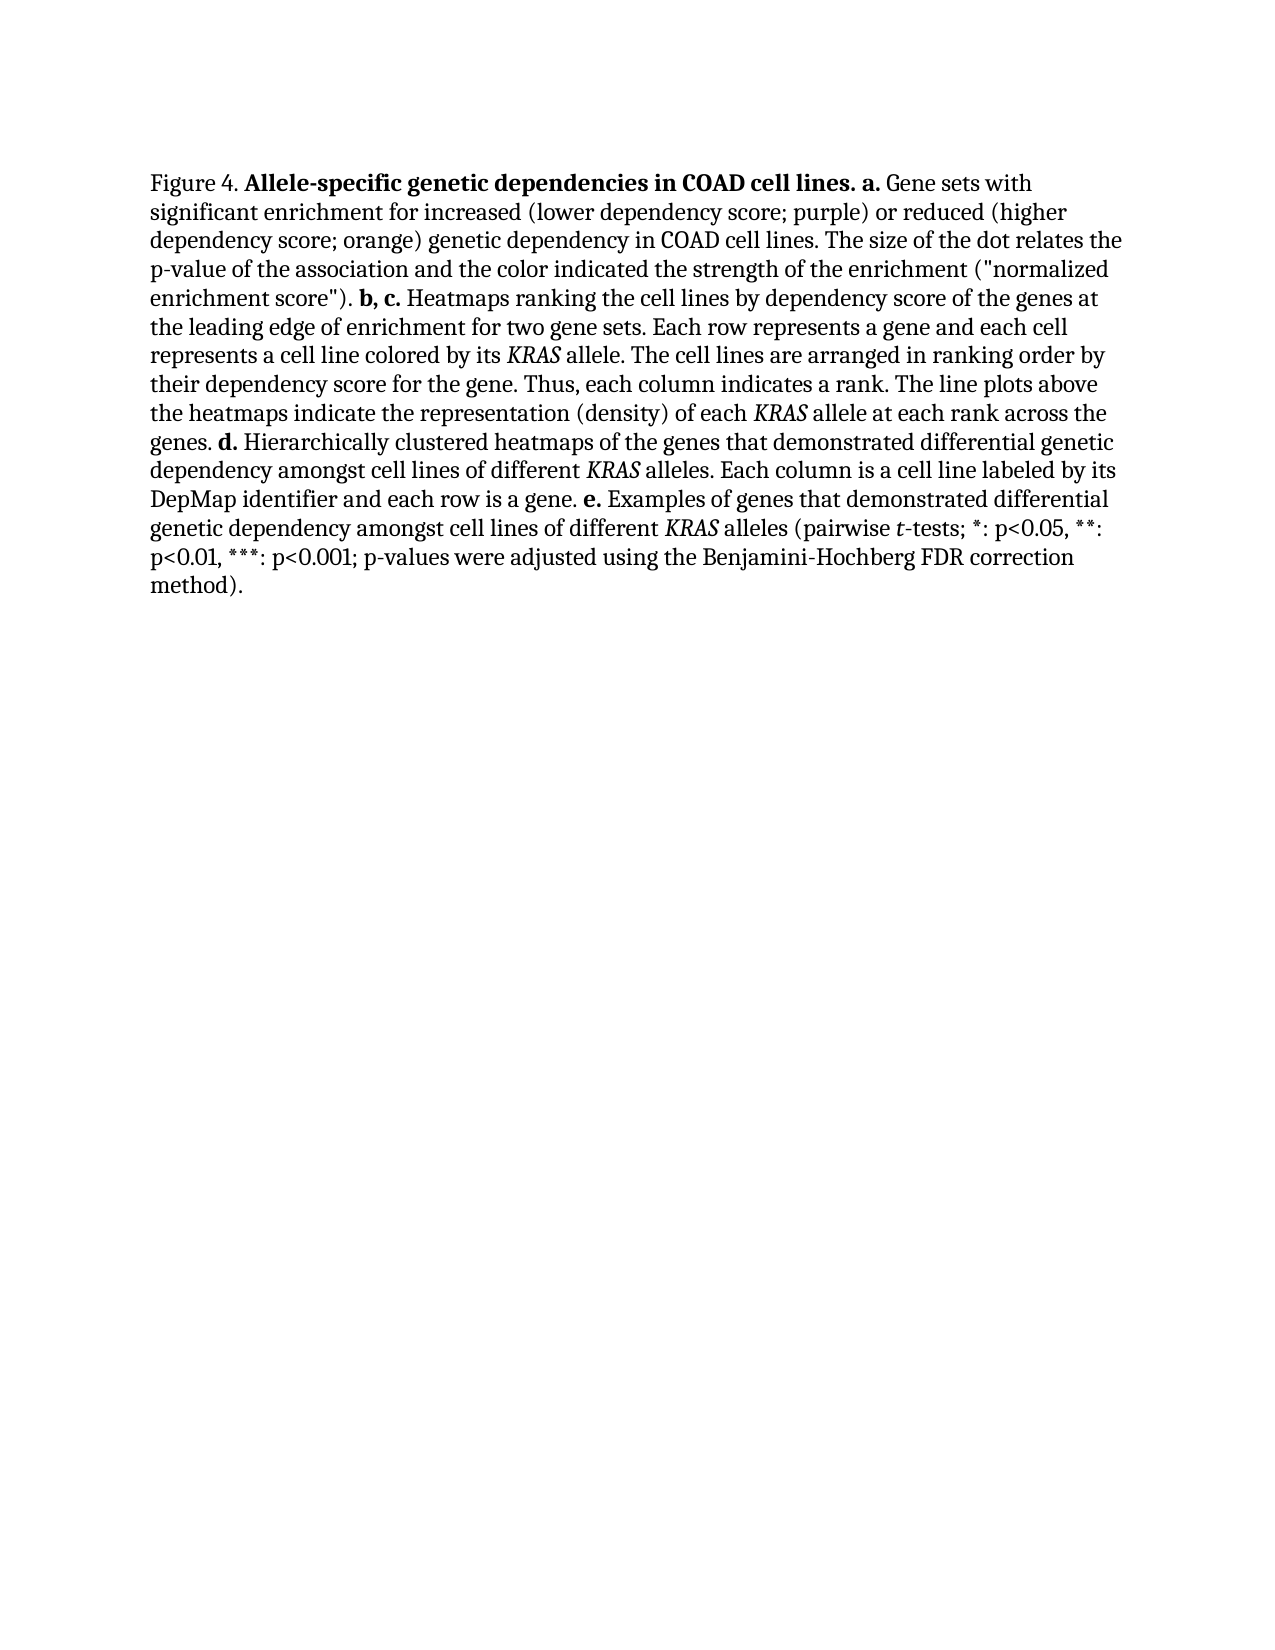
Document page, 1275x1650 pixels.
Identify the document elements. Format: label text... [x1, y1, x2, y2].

text Figure 4. Allele-specific genetic dependencies in COAD cell lines. a. Gene sets with significant enrichment for increased (lower dependency score; purple) or reduced (higher dependency score; orange) genetic dependency in COAD cell lines. The size of the dot relates the p-value of the association and the color indicated the strength of the enrichment ("normalized enrichment score"). b, c. Heatmaps ranking the cell lines by dependency score of the genes at the leading edge of enrichment for two gene sets. Each row represents a gene and each cell represents a cell line colored by its KRAS allele. The cell lines are arranged in ranking order by their dependency score for the gene. Thus, each column indicates a rank. The line plots above the heatmaps indicate the representation (density) of each KRAS allele at each rank across the genes. d. Hierarchically clustered heatmaps of the genes that demonstrated differential genetic dependency amongst cell lines of different KRAS alleles. Each column is a cell line labeled by its DepMap identifier and each row is a gene. e. Examples of genes that demonstrated differential genetic dependency amongst cell lines of different KRAS alleles (pairwise t-tests; *: p<0.05, **: p<0.01, ***: p<0.001; p-values were adjusted using the Benjamini-Hochberg FDR correction method). [150, 169, 1125, 600]
